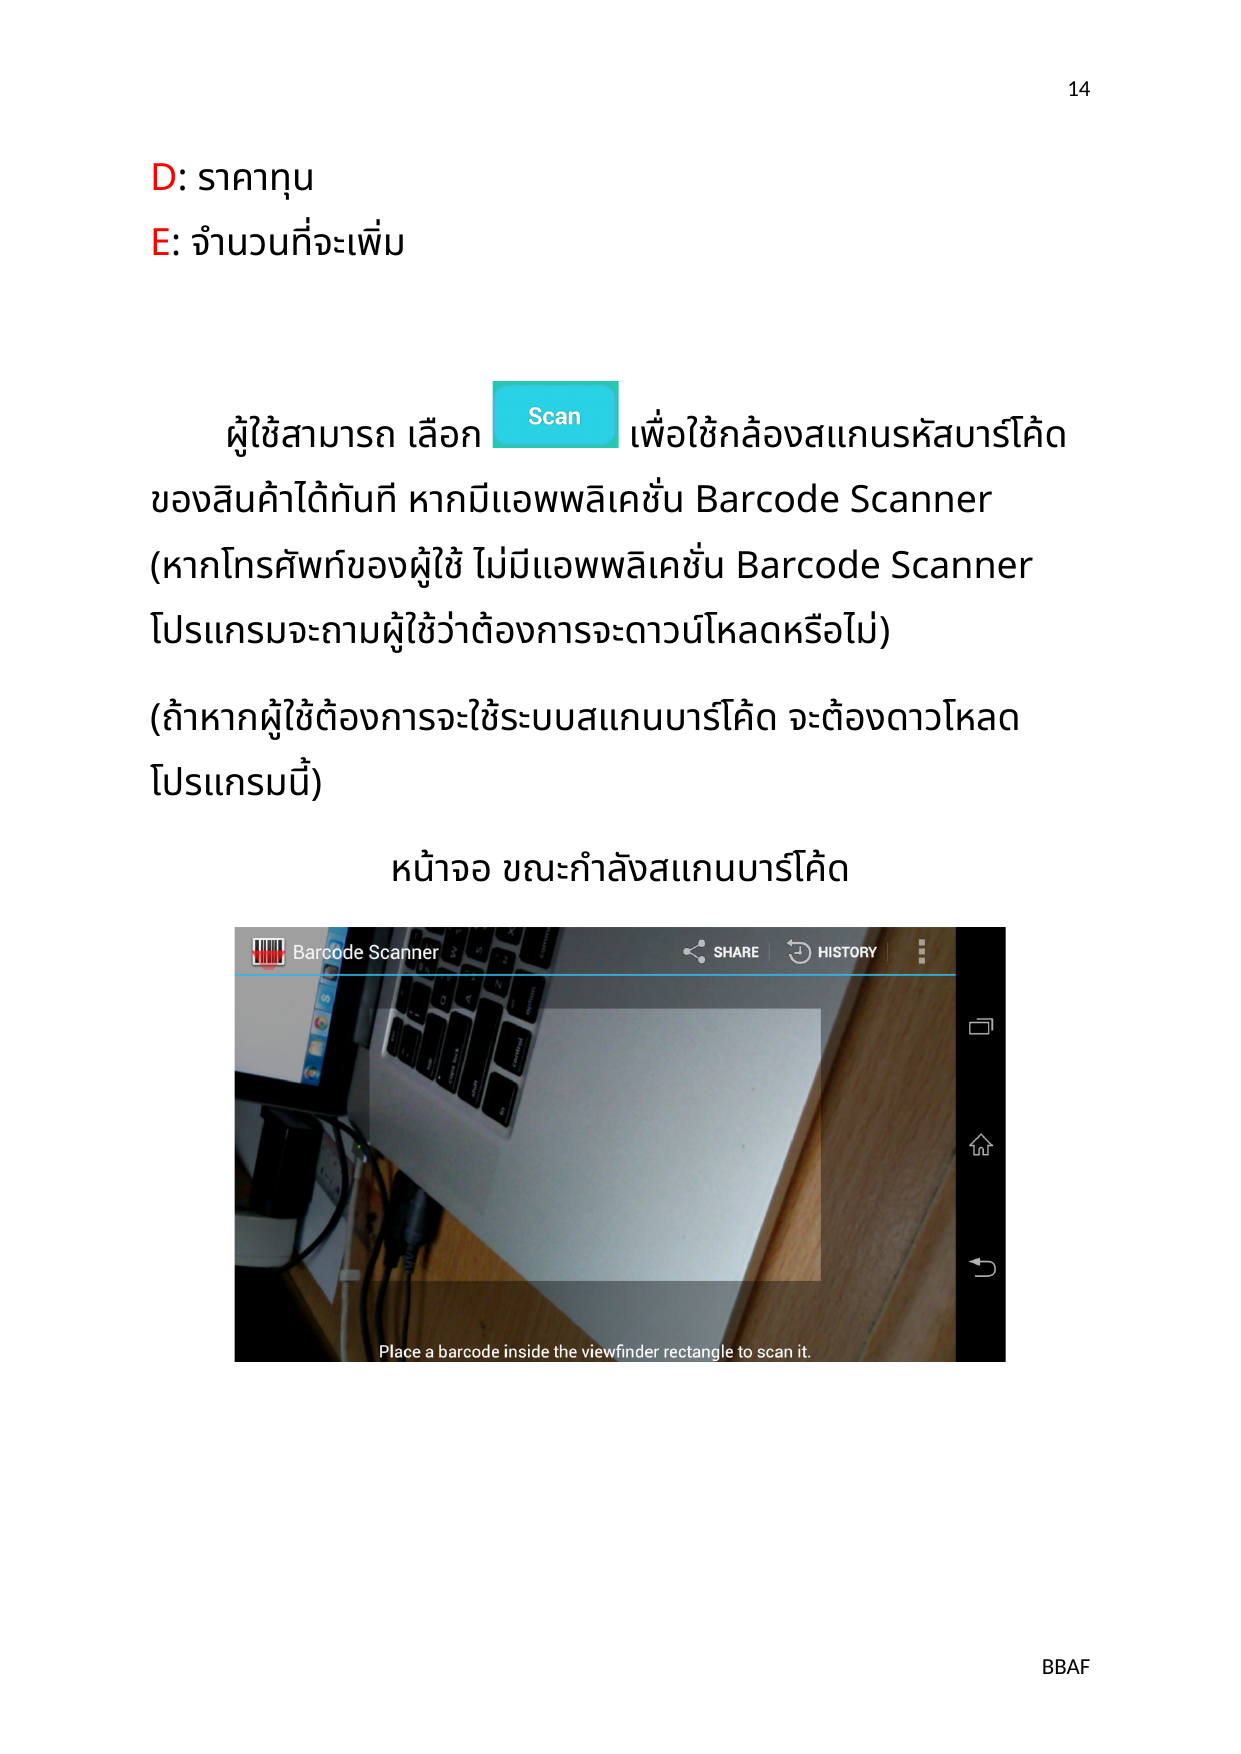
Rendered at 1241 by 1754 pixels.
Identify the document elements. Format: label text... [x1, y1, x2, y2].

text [150, 150, 1090, 272]
text ผู้ใช้สามารถ เลือก เพื่อใช้กล้องสแกนรหัสบาร์โค้ดของสินค้าได้ทันที หากมีแอพพลิเคชั่น Barcode Scanner (หากโทรศัพท์ของผู้ใช้ ไม่มีแอพพลิเคชั่น Barcode Scanner โปรแกรมจะถามผู้ใช้ว่าต้องการจะดาวน์โหลดหรือไม่) [150, 381, 1090, 660]
text หน้าจอ ขณะกำลังสแกนบาร์โค้ด [150, 842, 1090, 898]
picture [234, 927, 1006, 1362]
picture [492, 381, 619, 448]
text (ถ้าหากผู้ใช้ต้องการจะใช้ระบบสแกนบาร์โค้ด จะต้องดาวโหลดโปรแกรมนี้) [150, 690, 1090, 812]
